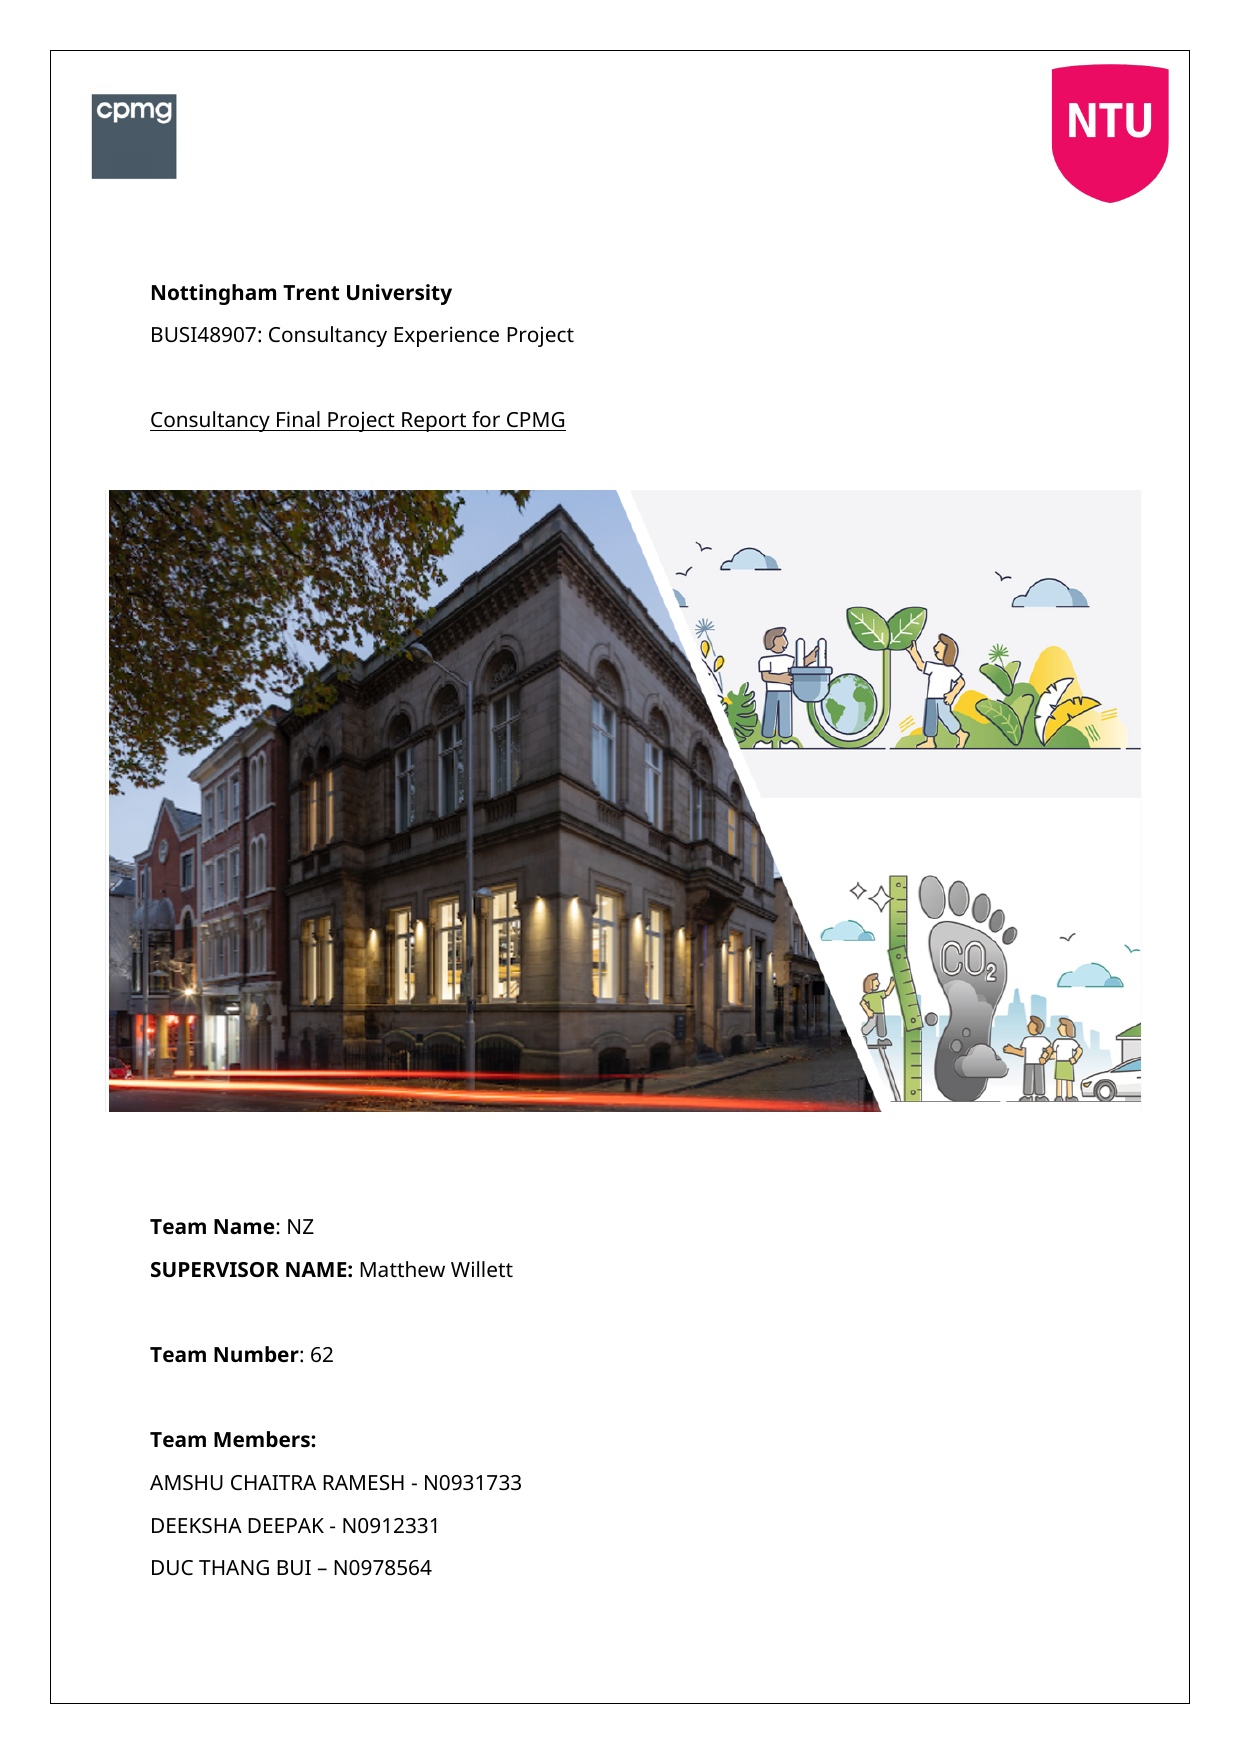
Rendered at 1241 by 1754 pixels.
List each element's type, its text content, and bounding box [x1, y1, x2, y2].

text Team Members: [150, 1426, 1090, 1454]
text AMSHU CHAITRA RAMESH - N0931733 [150, 1468, 1090, 1497]
text DEEKSHA DEEPAK - N0912331 [150, 1511, 1090, 1539]
text SUPERVISOR NAME: Matthew Willett [150, 1255, 1090, 1283]
text Consultancy Final Project Report for CPMG [150, 406, 1090, 434]
text Team Number: 62 [150, 1340, 1090, 1369]
text BUSI48907: Consultancy Experience Project [150, 320, 1090, 349]
picture [105, 490, 1142, 1112]
picture [80, 83, 188, 180]
text Team Name: NZ [150, 1212, 1090, 1241]
text Nottingham Trent University [150, 278, 1090, 306]
text DUC THANG BUI – N0978564 [150, 1553, 1090, 1582]
picture [1051, 64, 1169, 203]
